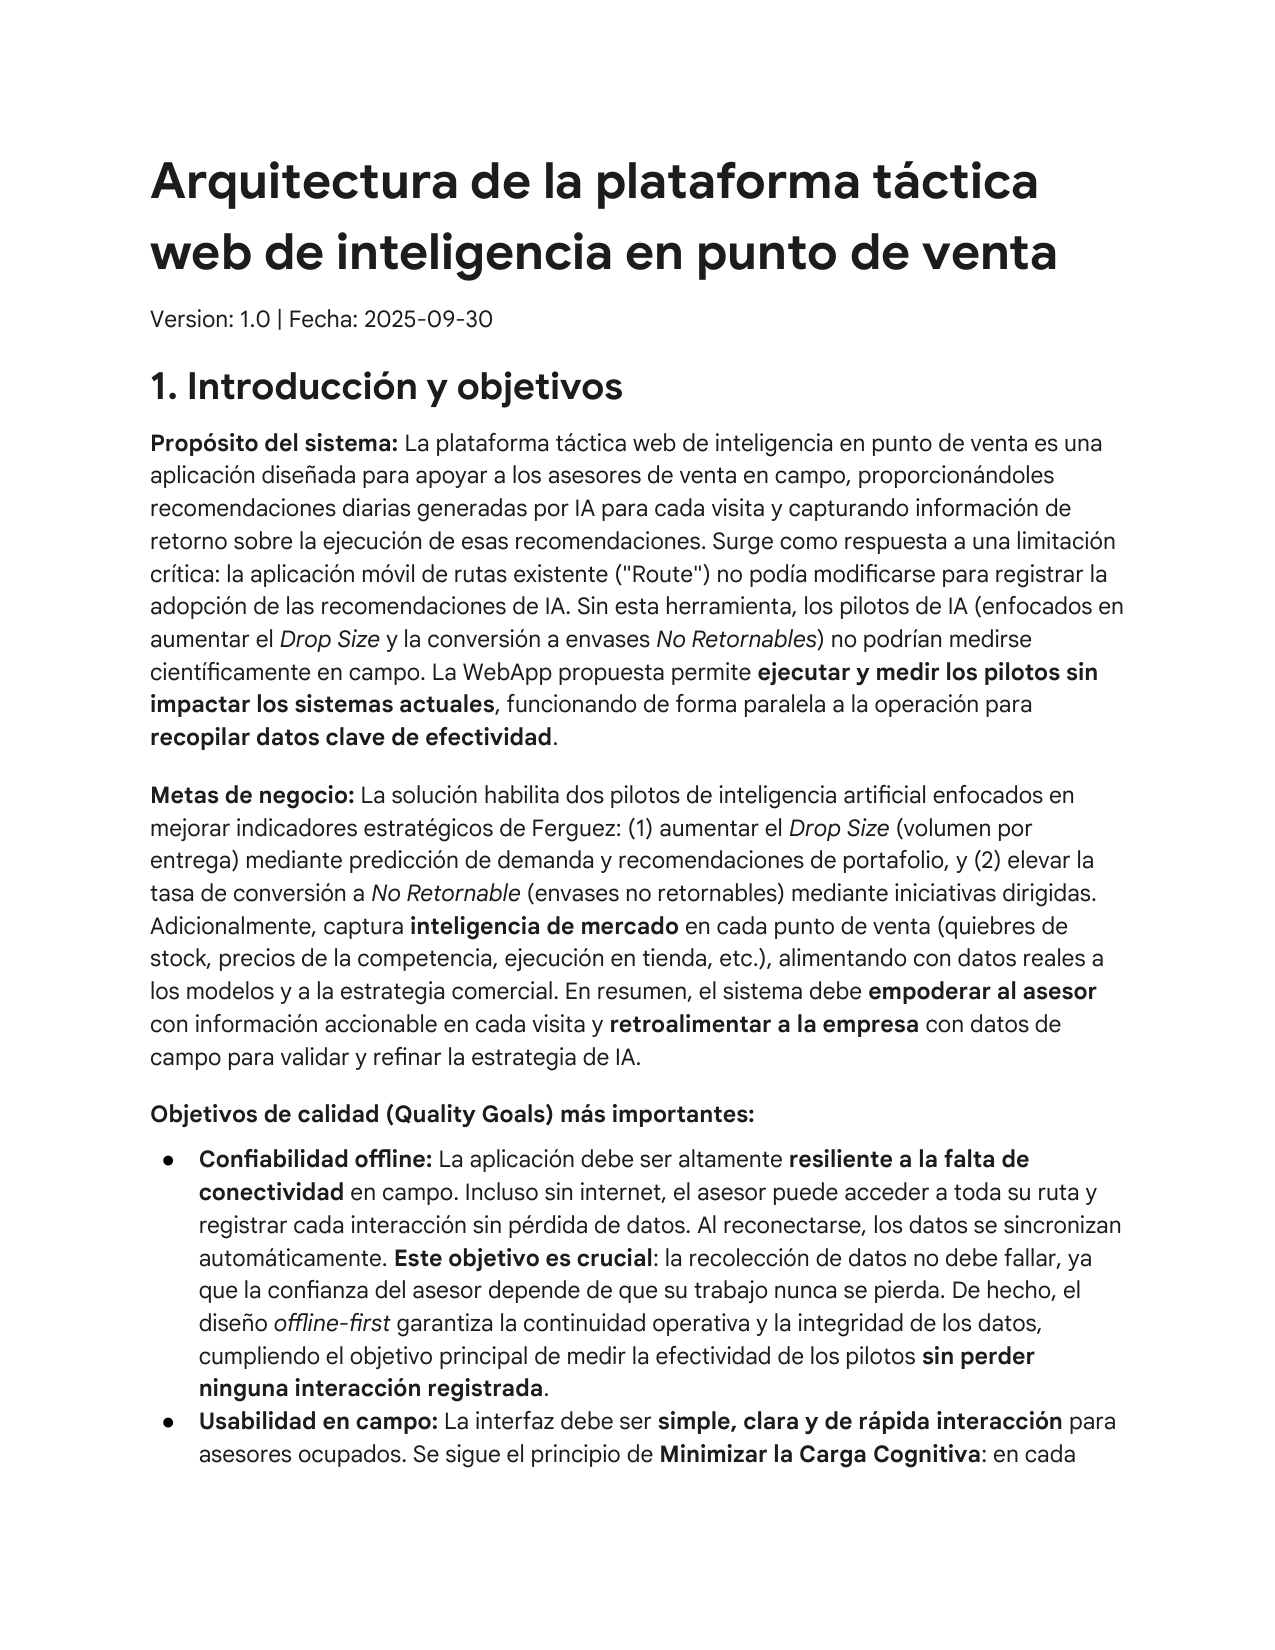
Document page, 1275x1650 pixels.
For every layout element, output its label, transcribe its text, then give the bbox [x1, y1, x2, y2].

text Version: 1.0 | Fecha: 2025-09-30 [150, 305, 1125, 334]
text Objetivos de calidad (Quality Goals) más importantes: [150, 1100, 1125, 1129]
subtitle 1. Introducción y objetivos [150, 363, 1125, 410]
list Confiabilidad offline: La aplicación debe ser altamente resiliente a la falta de conectividad en campo. Incluso sin internet, el asesor puede acceder a toda su ruta y registrar cada interacción sin pérdida de datos. Al reconectarse, los datos se sincronizan automáticamente. Este objetivo es crucial: la recolección de datos no debe fallar, ya que la confianza del asesor depende de que su trabajo nunca se pierda. De hecho, el diseño offline-first garantiza la continuidad operativa y la integridad de los datos, cumpliendo el objetivo principal de medir la efectividad de los pilotos sin perder ninguna interacción registrada. [161, 1146, 1125, 1403]
text Metas de negocio: La solución habilita dos pilotos de inteligencia artificial enfocados en mejorar indicadores estratégicos de Ferguez: (1) aumentar el Drop Size (volumen por entrega) mediante predicción de demanda y recomendaciones de portafolio, y (2) elevar la tasa de conversión a No Retornable (envases no retornables) mediante iniciativas dirigidas. Adicionalmente, captura inteligencia de mercado en cada punto de venta (quiebres de stock, precios de la competencia, ejecución en tienda, etc.), alimentando con datos reales a los modelos y a la estrategia comercial. En resumen, el sistema debe empoderar al asesor con información accionable en cada visita y retroalimentar a la empresa con datos de campo para validar y refinar la estrategia de IA. [150, 781, 1125, 1071]
subtitle Arquitectura de la plataforma táctica web de inteligencia en punto de venta [150, 150, 1125, 284]
text Propósito del sistema: La plataforma táctica web de inteligencia en punto de venta es una aplicación diseñada para apoyar a los asesores de venta en campo, proporcionándoles recomendaciones diarias generadas por IA para cada visita y capturando información de retorno sobre la ejecución de esas recomendaciones. Surge como respuesta a una limitación crítica: la aplicación móvil de rutas existente ("Route") no podía modificarse para registrar la adopción de las recomendaciones de IA. Sin esta herramienta, los pilotos de IA (enfocados en aumentar el Drop Size y la conversión a envases No Retornables) no podrían medirse científicamente en campo. La WebApp propuesta permite ejecutar y medir los pilotos sin impactar los sistemas actuales, funcionando de forma paralela a la operación para recopilar datos clave de efectividad. [150, 429, 1125, 752]
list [161, 1407, 1125, 1469]
